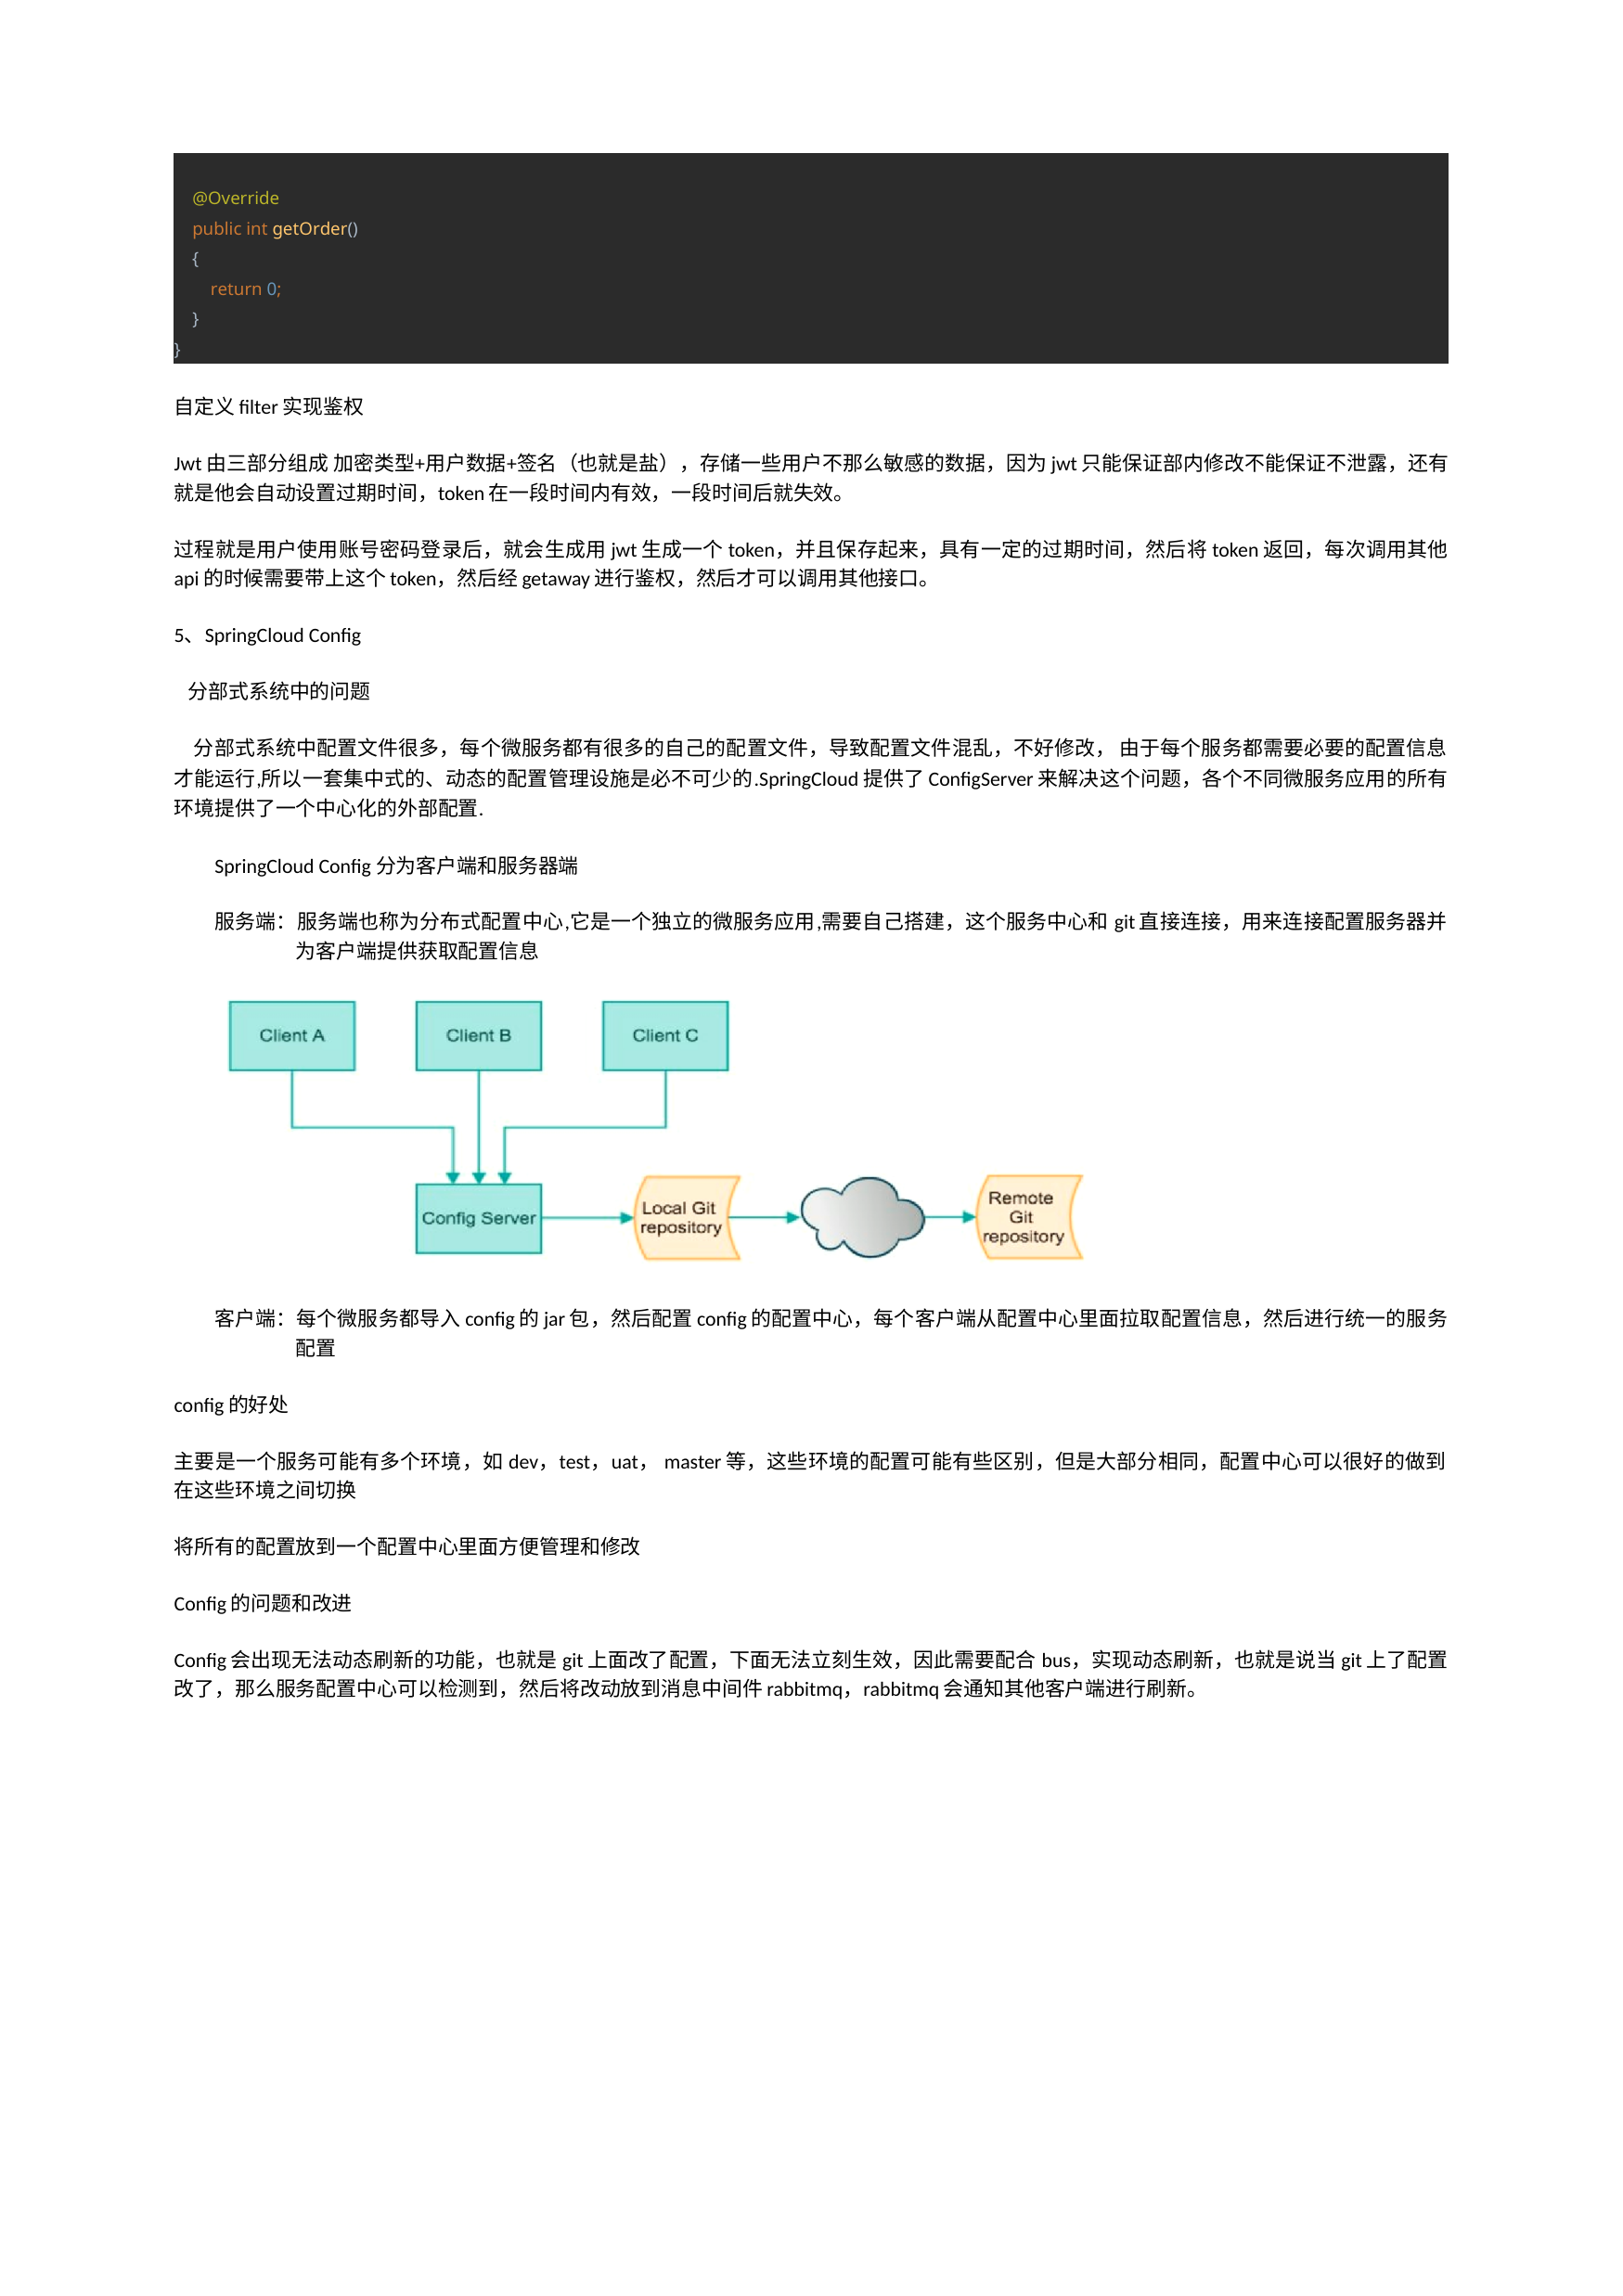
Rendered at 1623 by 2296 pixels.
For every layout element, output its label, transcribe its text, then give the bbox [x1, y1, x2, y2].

list 过程就是用户使用账号密码登录后，就会生成用jwt生成一个token，并且保存起来，具有一定的过期时间，然后将token返回，每次调用其他api的时候需要带上这个token，然后经getaway进行鉴权，然后才可以调用其他接口。 [174, 533, 1449, 592]
text 分部式系统中配置文件很多，每个微服务都有很多的自己的配置文件，导致配置文件混乱，不好修改，由于每个服务都需要必要的配置信息才能运行,所以一套集中式的、动态的配置管理设施是必不可少的.SpringCloud提供了ConfigServer来解决这个问题，各个不同微服务应用的所有环境提供了一个中心化的外部配置. [174, 732, 1449, 822]
list Config的问题和改进 [174, 1587, 1449, 1617]
list 主要是一个服务可能有多个环境，如dev，test，uat， master等，这些环境的配置可能有些区别，但是大部分相同，配置中心可以很好的做到在这些环境之间切换 [174, 1445, 1449, 1504]
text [174, 153, 1449, 364]
list Config会出现无法动态刷新的功能，也就是git上面改了配置，下面无法立刻生效，因此需要配合bus，实现动态刷新，也就是说当git上了配置改了，那么服务配置中心可以检测到，然后将改动放到消息中间件rabbitmq，rabbitmq会通知其他客户端进行刷新。 [174, 1644, 1449, 1702]
list 服务端：服务端也称为分布式配置中心,它是一个独立的微服务应用,需要自己搭建，这个服务中心和git直接连接，用来连接配置服务器并为客户端提供获取配置信息 [214, 905, 1449, 965]
list 客户端：每个微服务都导入config的jar包，然后配置config的配置中心，每个客户端从配置中心里面拉取配置信息，然后进行统一的服务配置 [214, 1302, 1449, 1362]
list 将所有的配置放到一个配置中心里面方便管理和修改 [174, 1531, 1449, 1560]
list Jwt由三部分组成 加密类型+用户数据+签名（也就是盐），存储一些用户不那么敏感的数据，因为jwt只能保证部内修改不能保证不泄露，还有就是他会自动设置过期时间，token在一段时间内有效，一段时间后就失效。 [174, 447, 1449, 507]
list 自定义filter实现鉴权 [174, 391, 1449, 420]
list SpringCloud Config 分为客户端和服务器端 [174, 850, 1449, 879]
list config的好处 [174, 1389, 1449, 1417]
list 分部式系统中的问题 [174, 675, 1449, 705]
list 5、SpringCloud Config [174, 619, 1449, 648]
